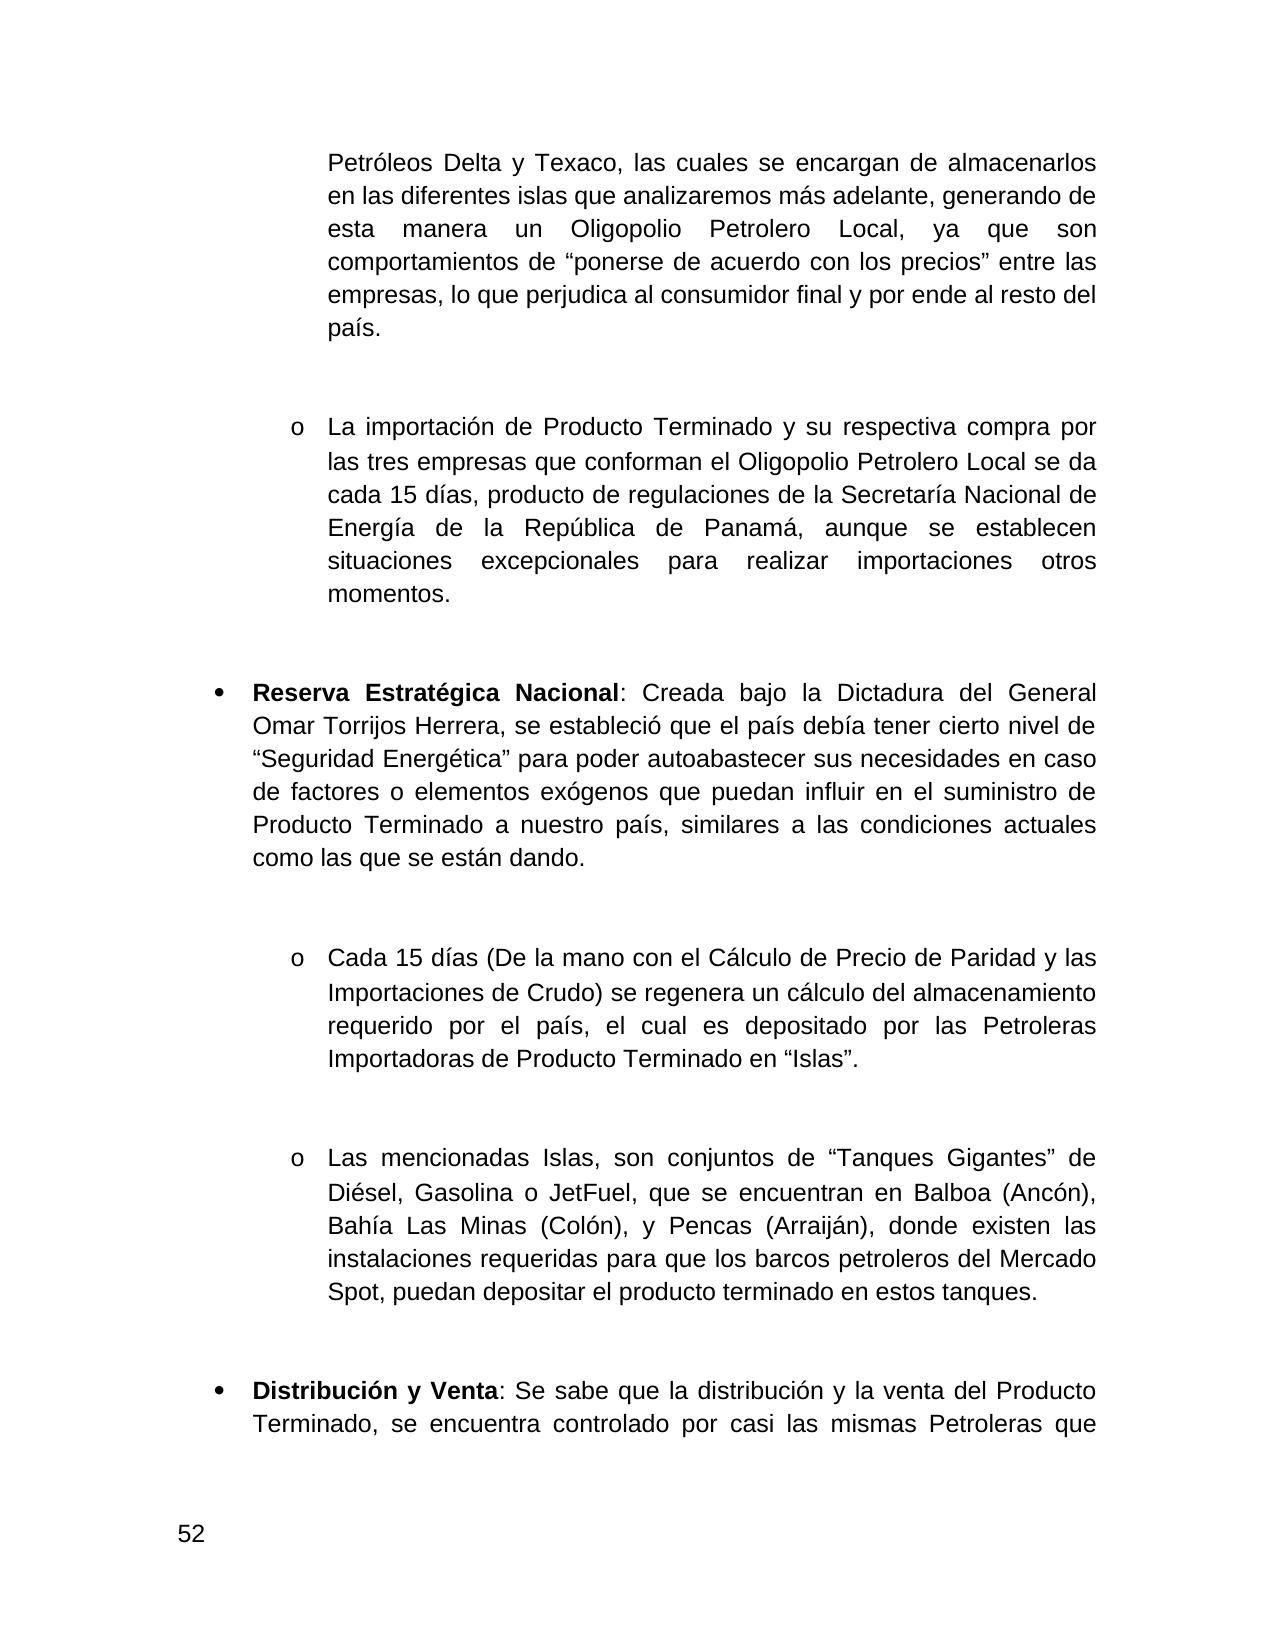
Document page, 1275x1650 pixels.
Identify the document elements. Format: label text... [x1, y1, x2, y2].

list La importación de Producto Terminado y su respectiva compra por las tres empresas que conforman el Oligopolio Petrolero Local se da cada 15 días, producto de regulaciones de la Secretaría Nacional de Energía de la República de Panamá, aunque se establecen situaciones excepcionales para realizar importaciones otros momentos. [290, 412, 1098, 608]
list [215, 1376, 1098, 1438]
list Las mencionadas Islas, son conjuntos de “Tanques Gigantes” de Diésel, Gasolina o JetFuel, que se encuentran en Balboa (Ancón), Bahía Las Minas (Colón), y Pencas (Arraiján), donde existen las instalaciones requeridas para que los barcos petroleros del Mercado Spot, puedan depositar el producto terminado en estos tanques. [290, 1143, 1098, 1306]
list Reserva Estratégica Nacional: Creada bajo la Dictadura del General Omar Torrijos Herrera, se estableció que el país debía tener cierto nivel de “Seguridad Energética” para poder autoabastecer sus necesidades en caso de factores o elementos exógenos que puedan influir en el suministro de Producto Terminado a nuestro país, similares a las condiciones actuales como las que se están dando. [215, 678, 1098, 872]
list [290, 148, 1098, 342]
list Cada 15 días (De la mano con el Cálculo de Precio de Paridad y las Importaciones de Crudo) se regenera un cálculo del almacenamiento requerido por el país, el cual es depositado por las Petroleras Importadoras de Producto Terminado en “Islas”. [290, 942, 1098, 1072]
